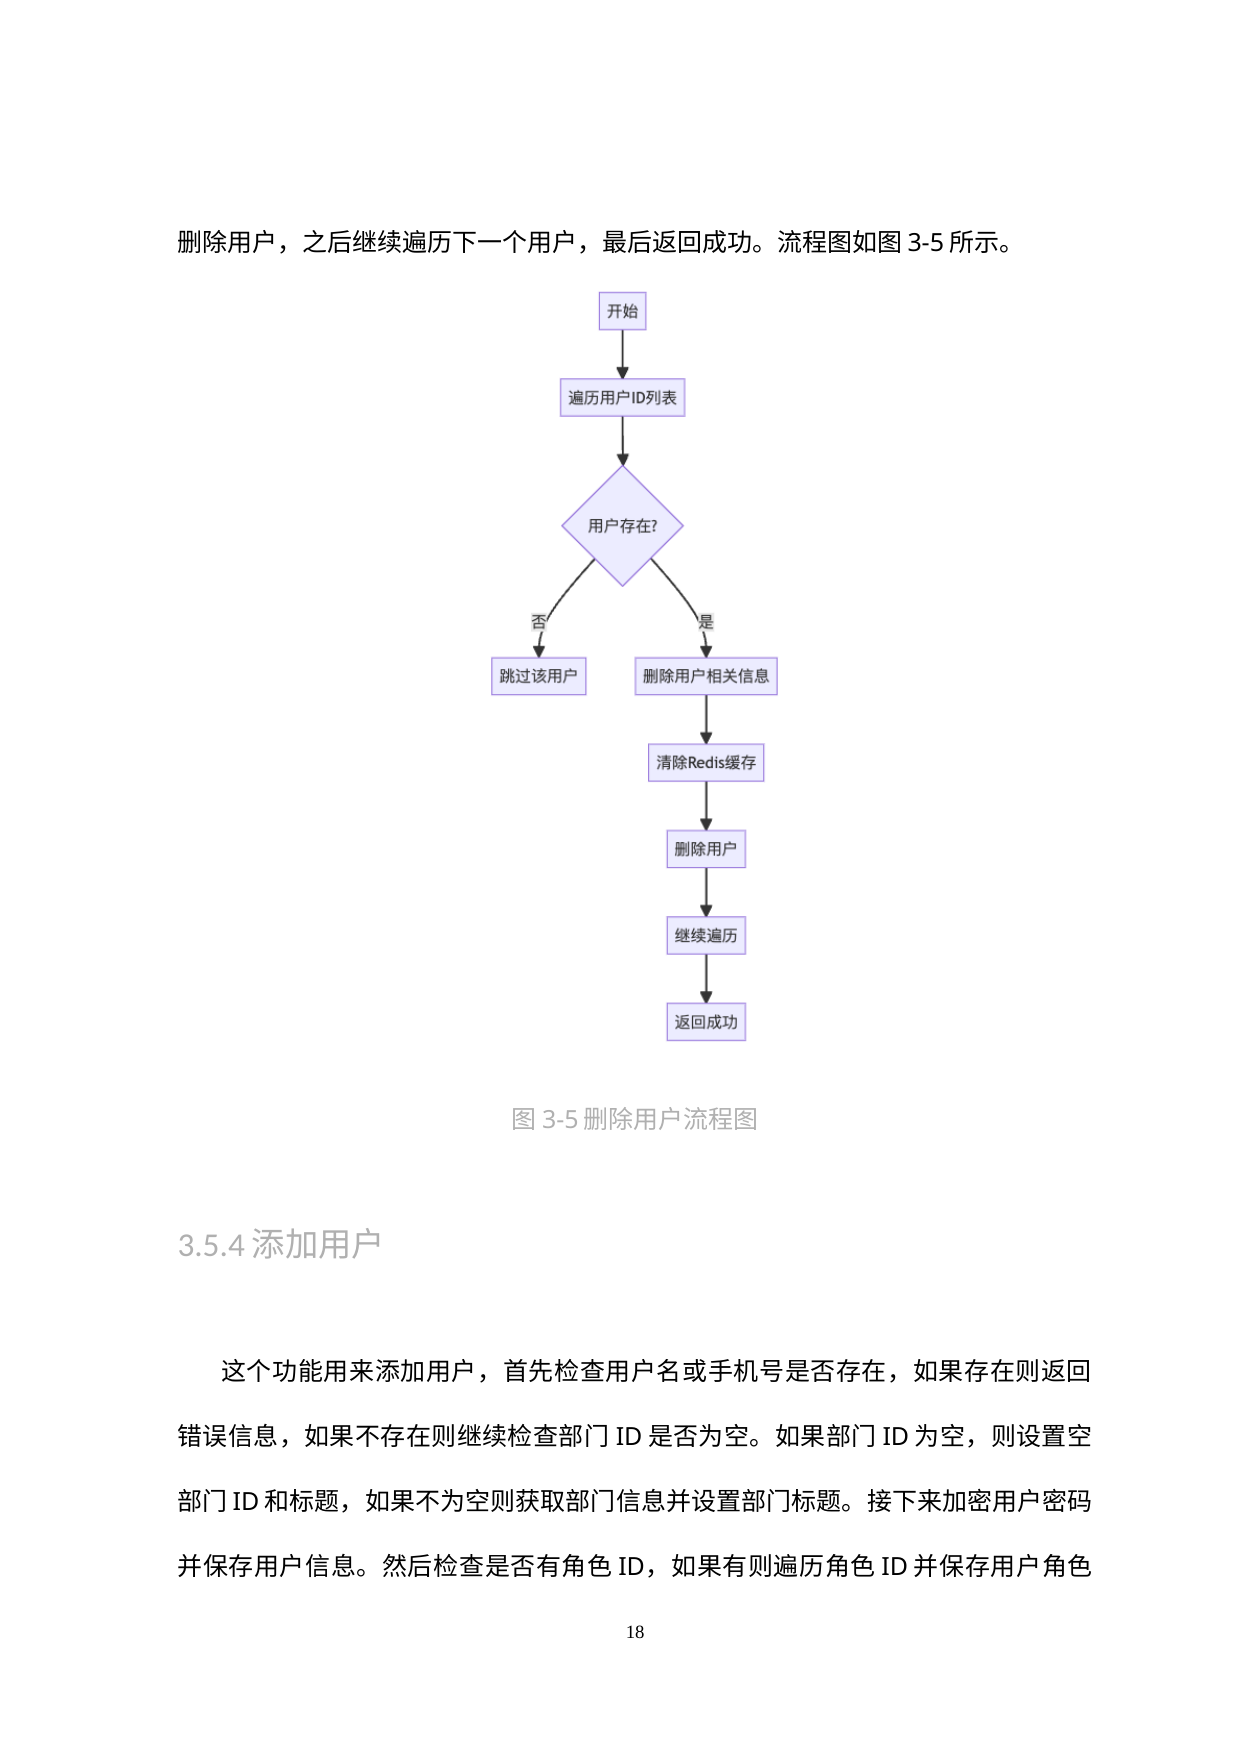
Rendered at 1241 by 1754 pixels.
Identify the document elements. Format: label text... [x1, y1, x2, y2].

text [177, 1337, 1093, 1597]
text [177, 208, 1093, 273]
text 图 3-5删除用户流程图 [177, 1085, 1093, 1150]
subtitle 3.5.4添加用户 [177, 1210, 1093, 1275]
picture [485, 272, 785, 1061]
